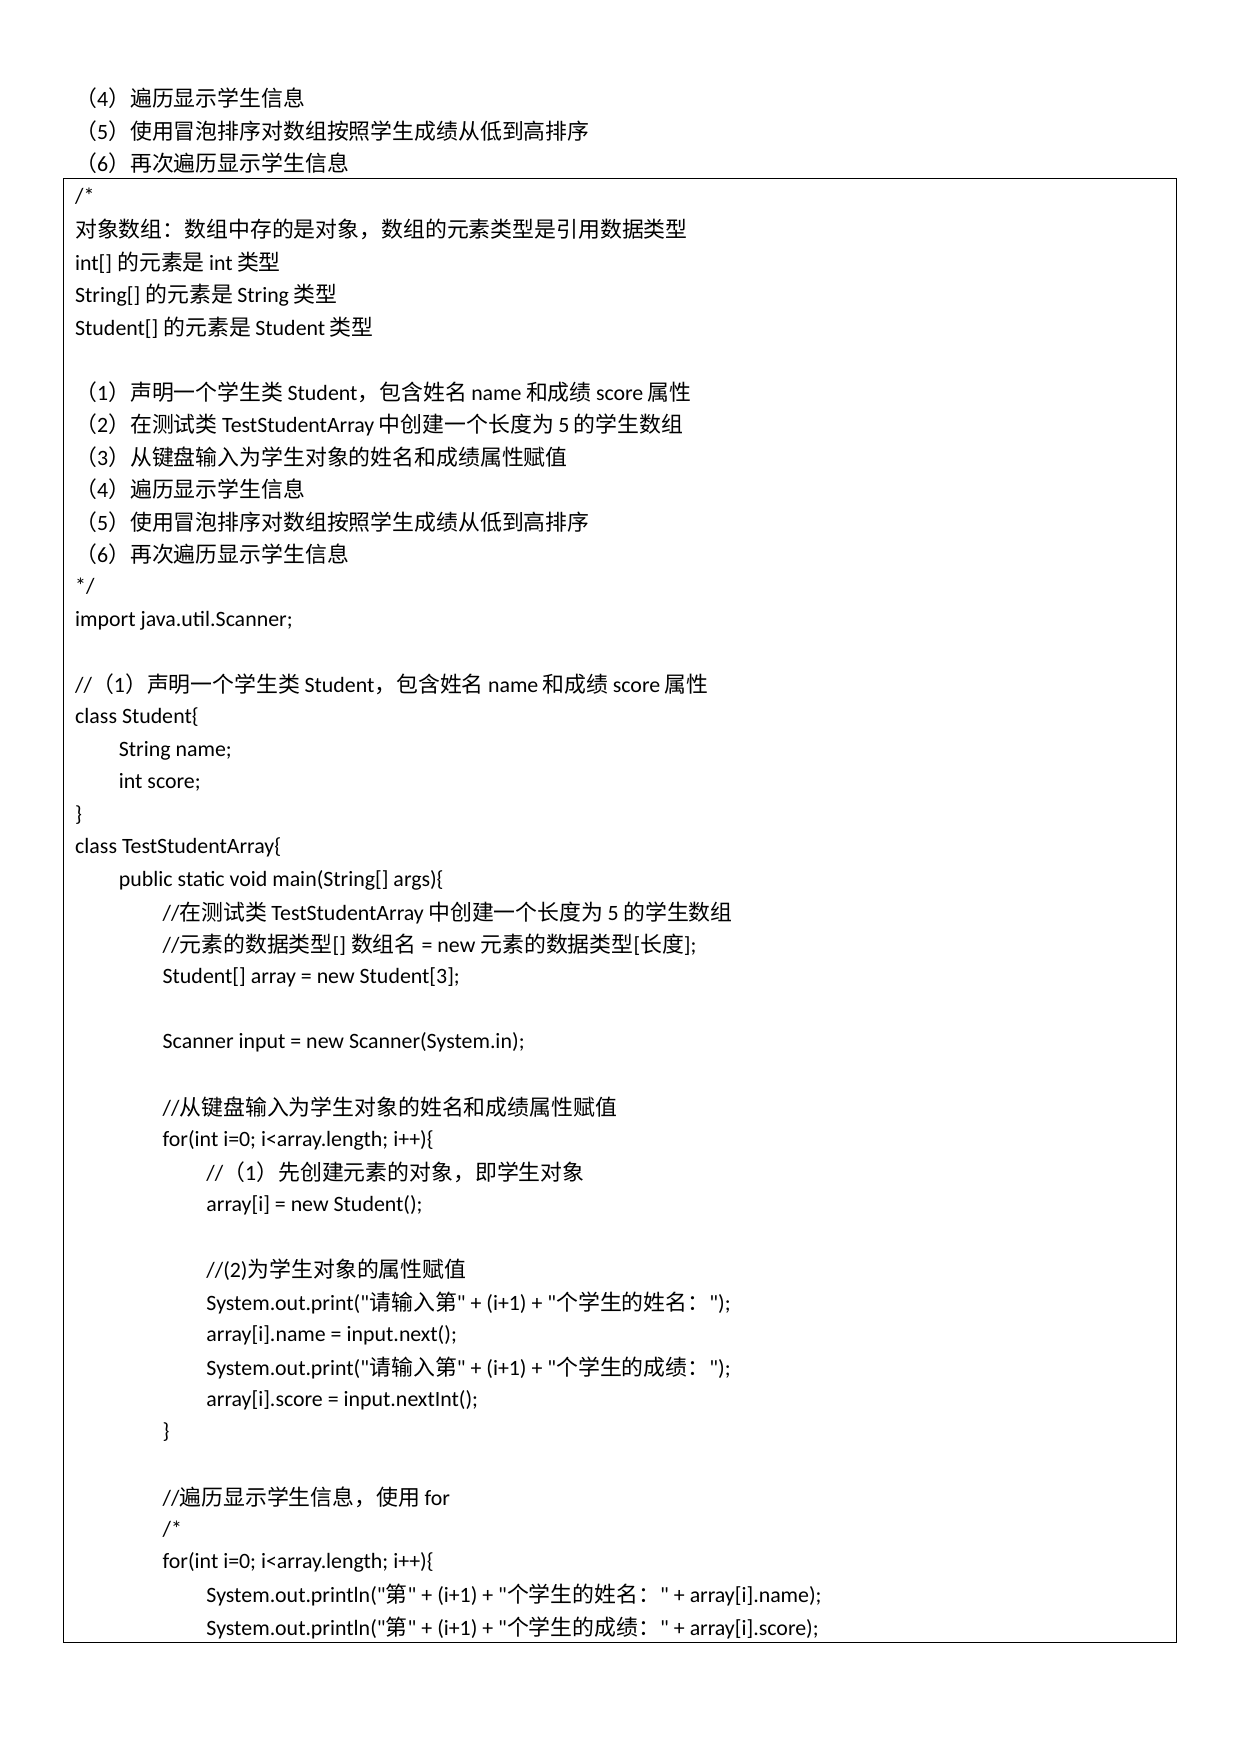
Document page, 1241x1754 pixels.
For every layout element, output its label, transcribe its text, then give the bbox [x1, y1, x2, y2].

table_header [64, 179, 1176, 1642]
text （5）使用冒泡排序对数组按照学生成绩从低到高排序 [75, 113, 1165, 146]
text （4）遍历显示学生信息 [75, 81, 1165, 113]
text （6）再次遍历显示学生信息 [75, 146, 1165, 178]
